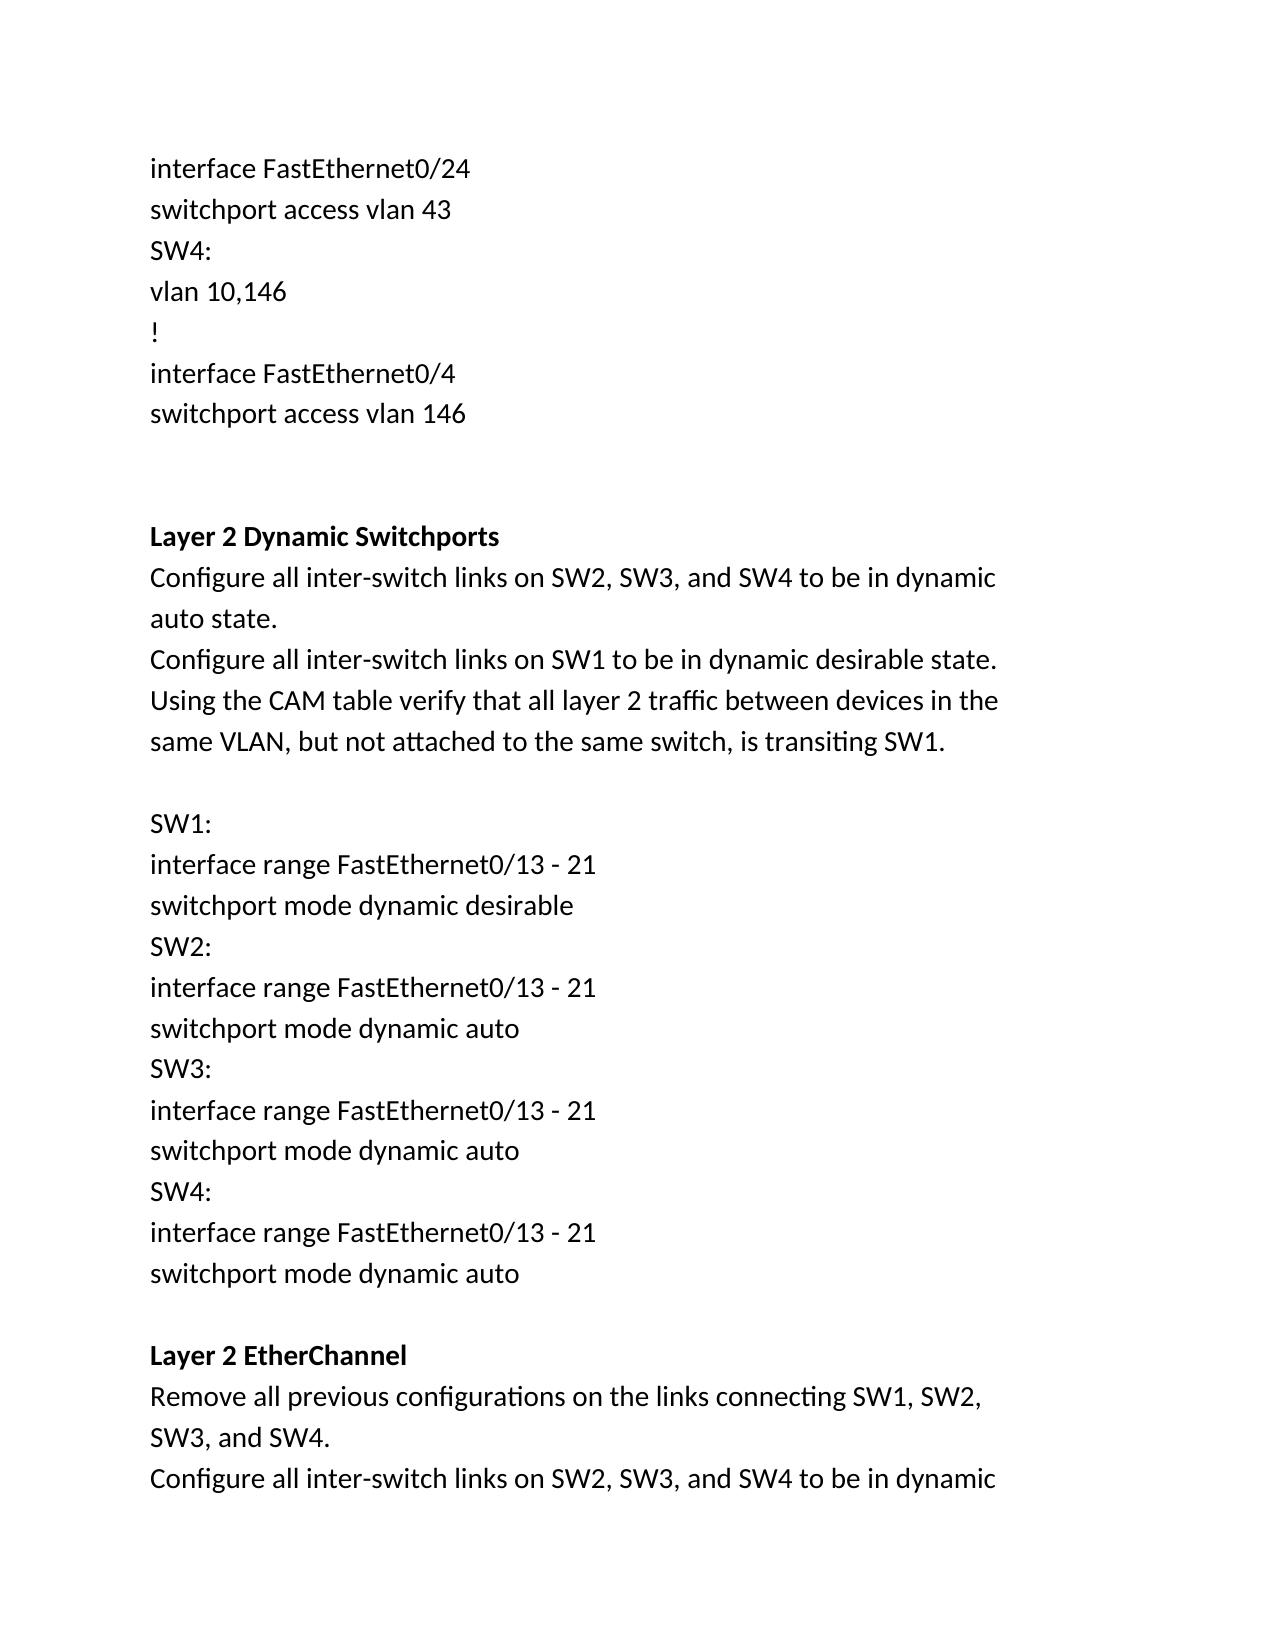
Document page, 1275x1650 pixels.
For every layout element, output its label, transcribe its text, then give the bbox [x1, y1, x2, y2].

text switchport access vlan 146 [150, 396, 1125, 431]
text SW3: [150, 1051, 1125, 1086]
text SW4: [150, 1173, 1125, 1209]
text switchport mode dynamic auto [150, 1132, 1125, 1168]
text vlan 10,146 [150, 273, 1125, 308]
text SW1: [150, 805, 1125, 841]
text switchport mode dynamic auto [150, 1255, 1125, 1291]
text interface FastEthernet0/24 [150, 150, 1125, 186]
text interface range FastEthernet0/13 - 21 [150, 1092, 1125, 1127]
text auto state. [150, 600, 1125, 636]
text ! [150, 314, 1125, 349]
text interface range FastEthernet0/13 - 21 [150, 846, 1125, 882]
text SW2: [150, 928, 1125, 963]
text Using the CAM table verify that all layer 2 traffic between devices in the [150, 682, 1125, 718]
text switchport mode dynamic desirable [150, 887, 1125, 922]
text SW3, and SW4. [150, 1419, 1125, 1455]
text Configure all inter-switch links on SW2, SW3, and SW4 to be in dynamic [150, 559, 1125, 595]
text Remove all previous configurations on the links connecting SW1, SW2, [150, 1378, 1125, 1414]
text interface FastEthernet0/4 [150, 355, 1125, 390]
text Layer 2 EtherChannel [150, 1337, 1125, 1373]
text SW4: [150, 232, 1125, 267]
text same VLAN, but not attached to the same switch, is transiting SW1. [150, 723, 1125, 759]
text interface range FastEthernet0/13 - 21 [150, 969, 1125, 1004]
text interface range FastEthernet0/13 - 21 [150, 1214, 1125, 1250]
text Configure all inter-switch links on SW1 to be in dynamic desirable state. [150, 641, 1125, 677]
text Layer 2 Dynamic Switchports [150, 518, 1125, 554]
text switchport mode dynamic auto [150, 1010, 1125, 1045]
text switchport access vlan 43 [150, 191, 1125, 227]
text Configure all inter-switch links on SW2, SW3, and SW4 to be in dynamic [150, 1460, 1125, 1496]
